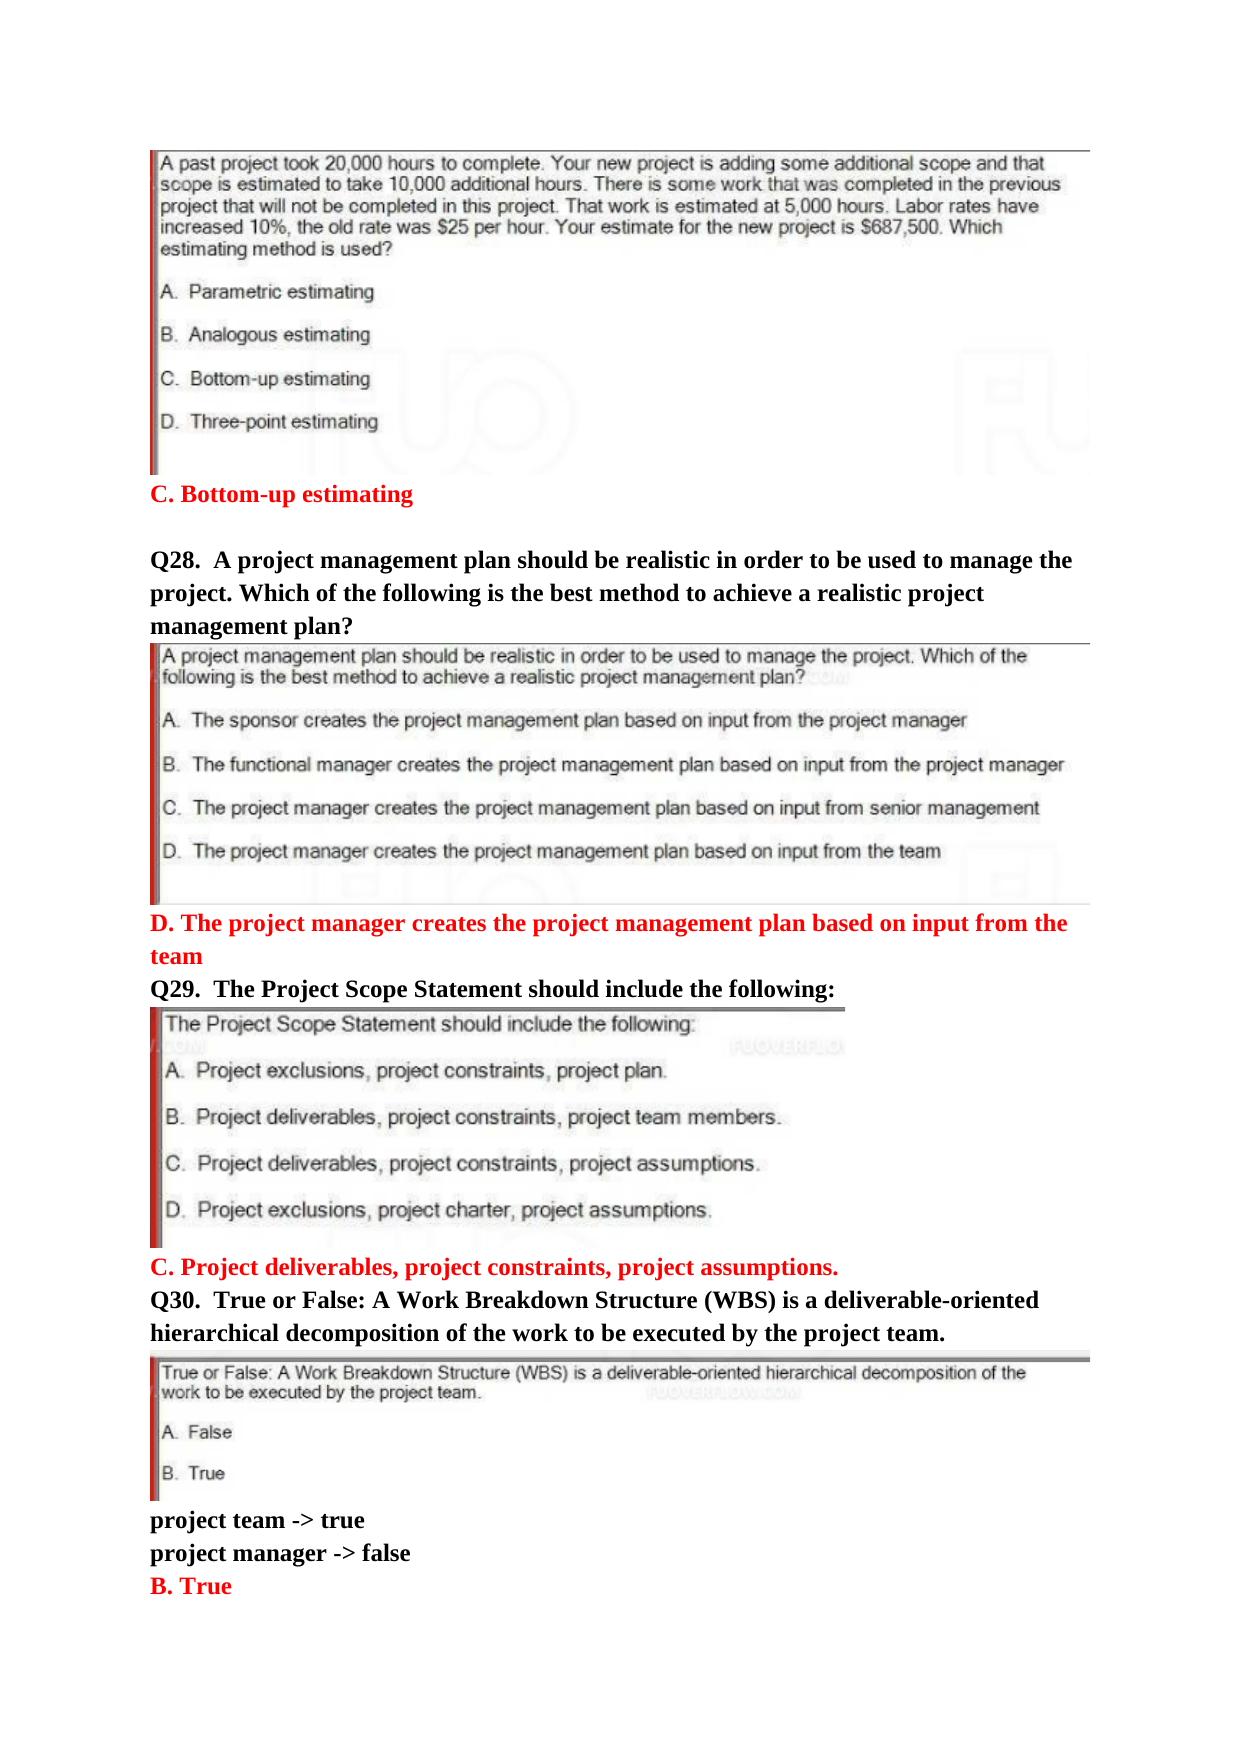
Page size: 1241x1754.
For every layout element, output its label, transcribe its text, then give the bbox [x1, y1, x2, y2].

picture [150, 643, 1091, 905]
text C. Project deliverables, project constraints, project assumptions. [150, 1252, 1090, 1281]
text C. Bottom-up estimating [150, 479, 1090, 508]
text project team -> true [150, 1505, 1090, 1533]
text D. The project manager creates the project management plan based on input from the team [150, 908, 1090, 970]
text B. True [150, 1571, 1090, 1599]
picture [150, 150, 1091, 475]
picture [150, 1007, 846, 1248]
text Q29. The Project Scope Statement should include the following: [150, 974, 1090, 1003]
text Q28. A project management plan should be realistic in order to be used to manage the project. Which of the following is the best method to achieve a realistic project management plan? [150, 545, 1090, 640]
text Q30. True or False: A Work Breakdown Structure (WBS) is a deliverable-oriented hierarchical decomposition of the work to be executed by the project team. [150, 1285, 1090, 1347]
text project manager -> false [150, 1538, 1090, 1566]
picture [150, 1350, 1091, 1501]
